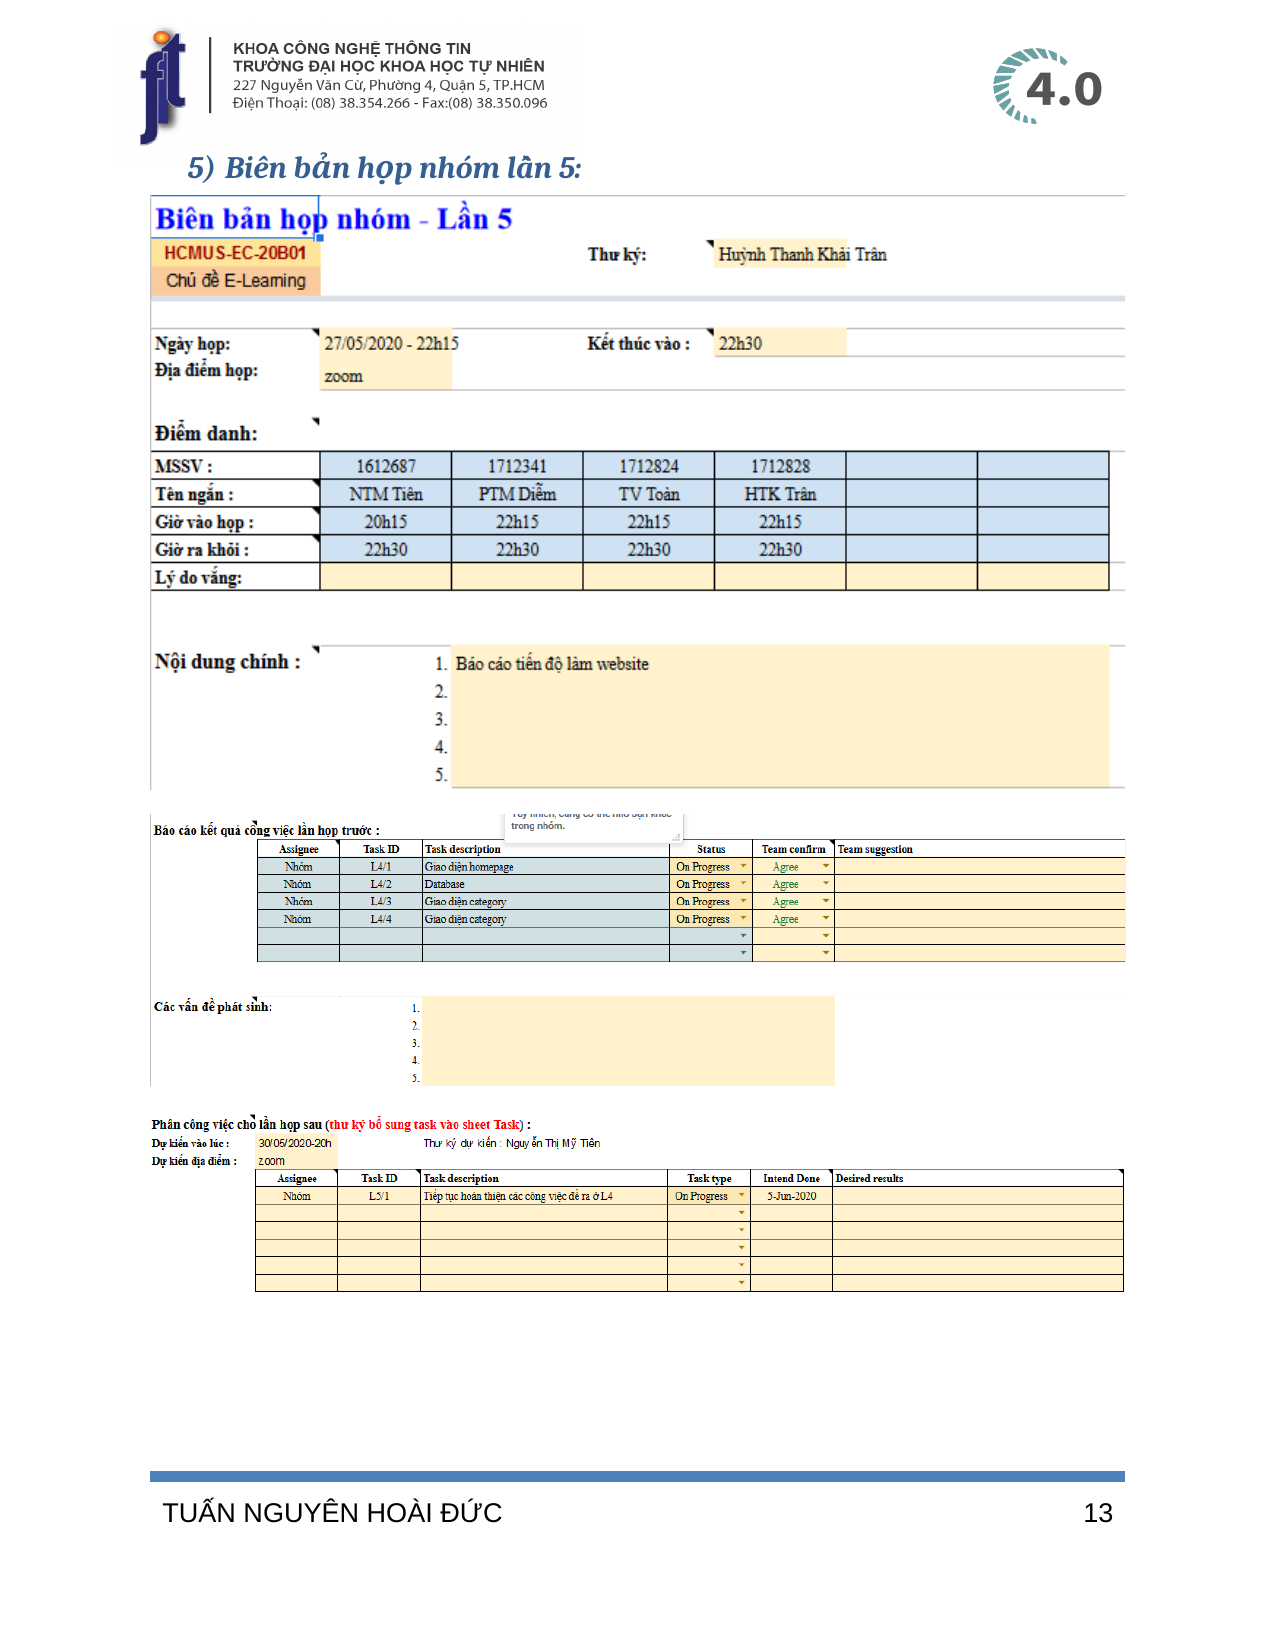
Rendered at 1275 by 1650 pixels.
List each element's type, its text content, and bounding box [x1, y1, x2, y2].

picture [117, 21, 580, 167]
picture [150, 1111, 1125, 1299]
picture [985, 41, 1108, 127]
subtitle Biên bản họp nhóm lần 5: [187, 150, 1125, 186]
picture [150, 195, 1125, 790]
picture [150, 814, 1125, 1086]
